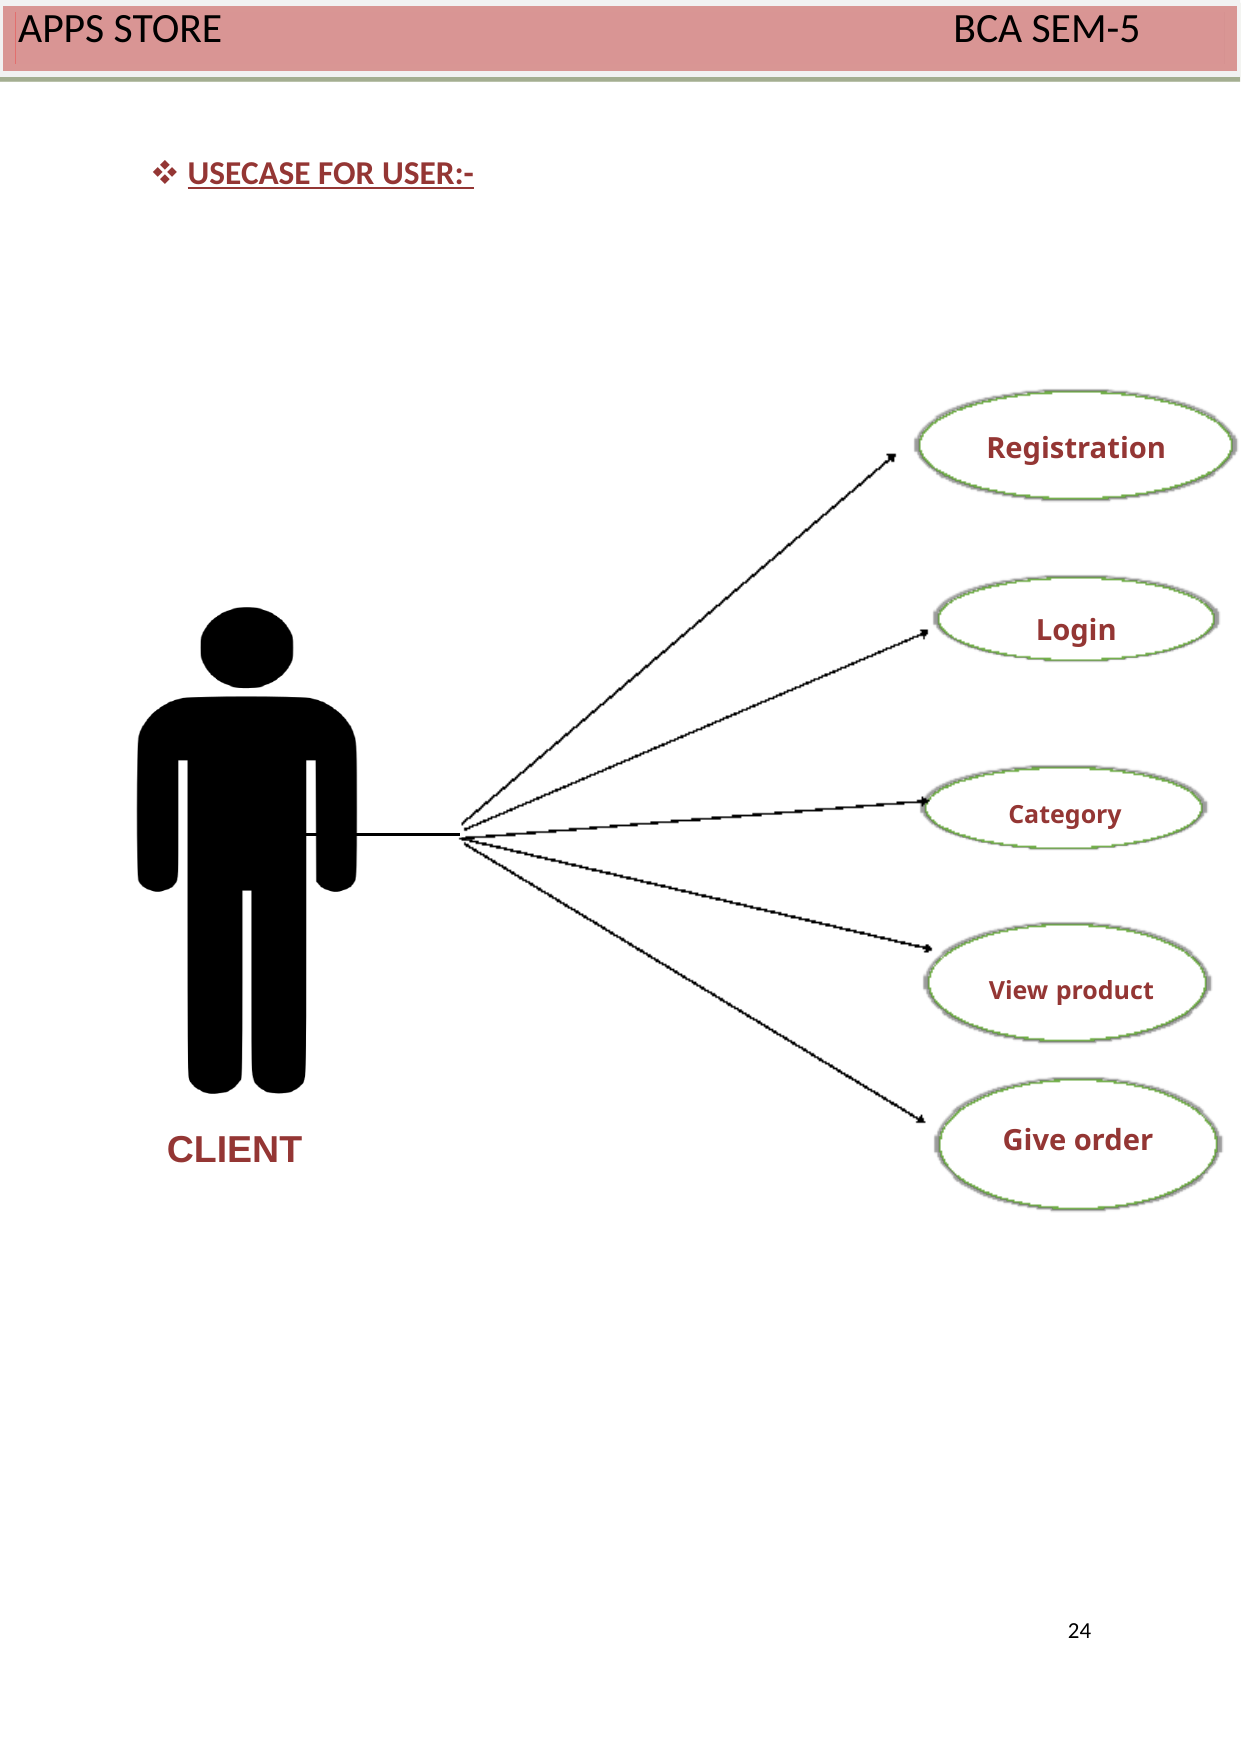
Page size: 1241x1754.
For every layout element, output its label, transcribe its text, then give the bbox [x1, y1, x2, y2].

picture [3, 12, 1237, 64]
picture [166, 1127, 304, 1171]
picture [0, 77, 1241, 82]
picture [34, 388, 1239, 1213]
list USECASE FOR USER:- [150, 152, 1197, 193]
